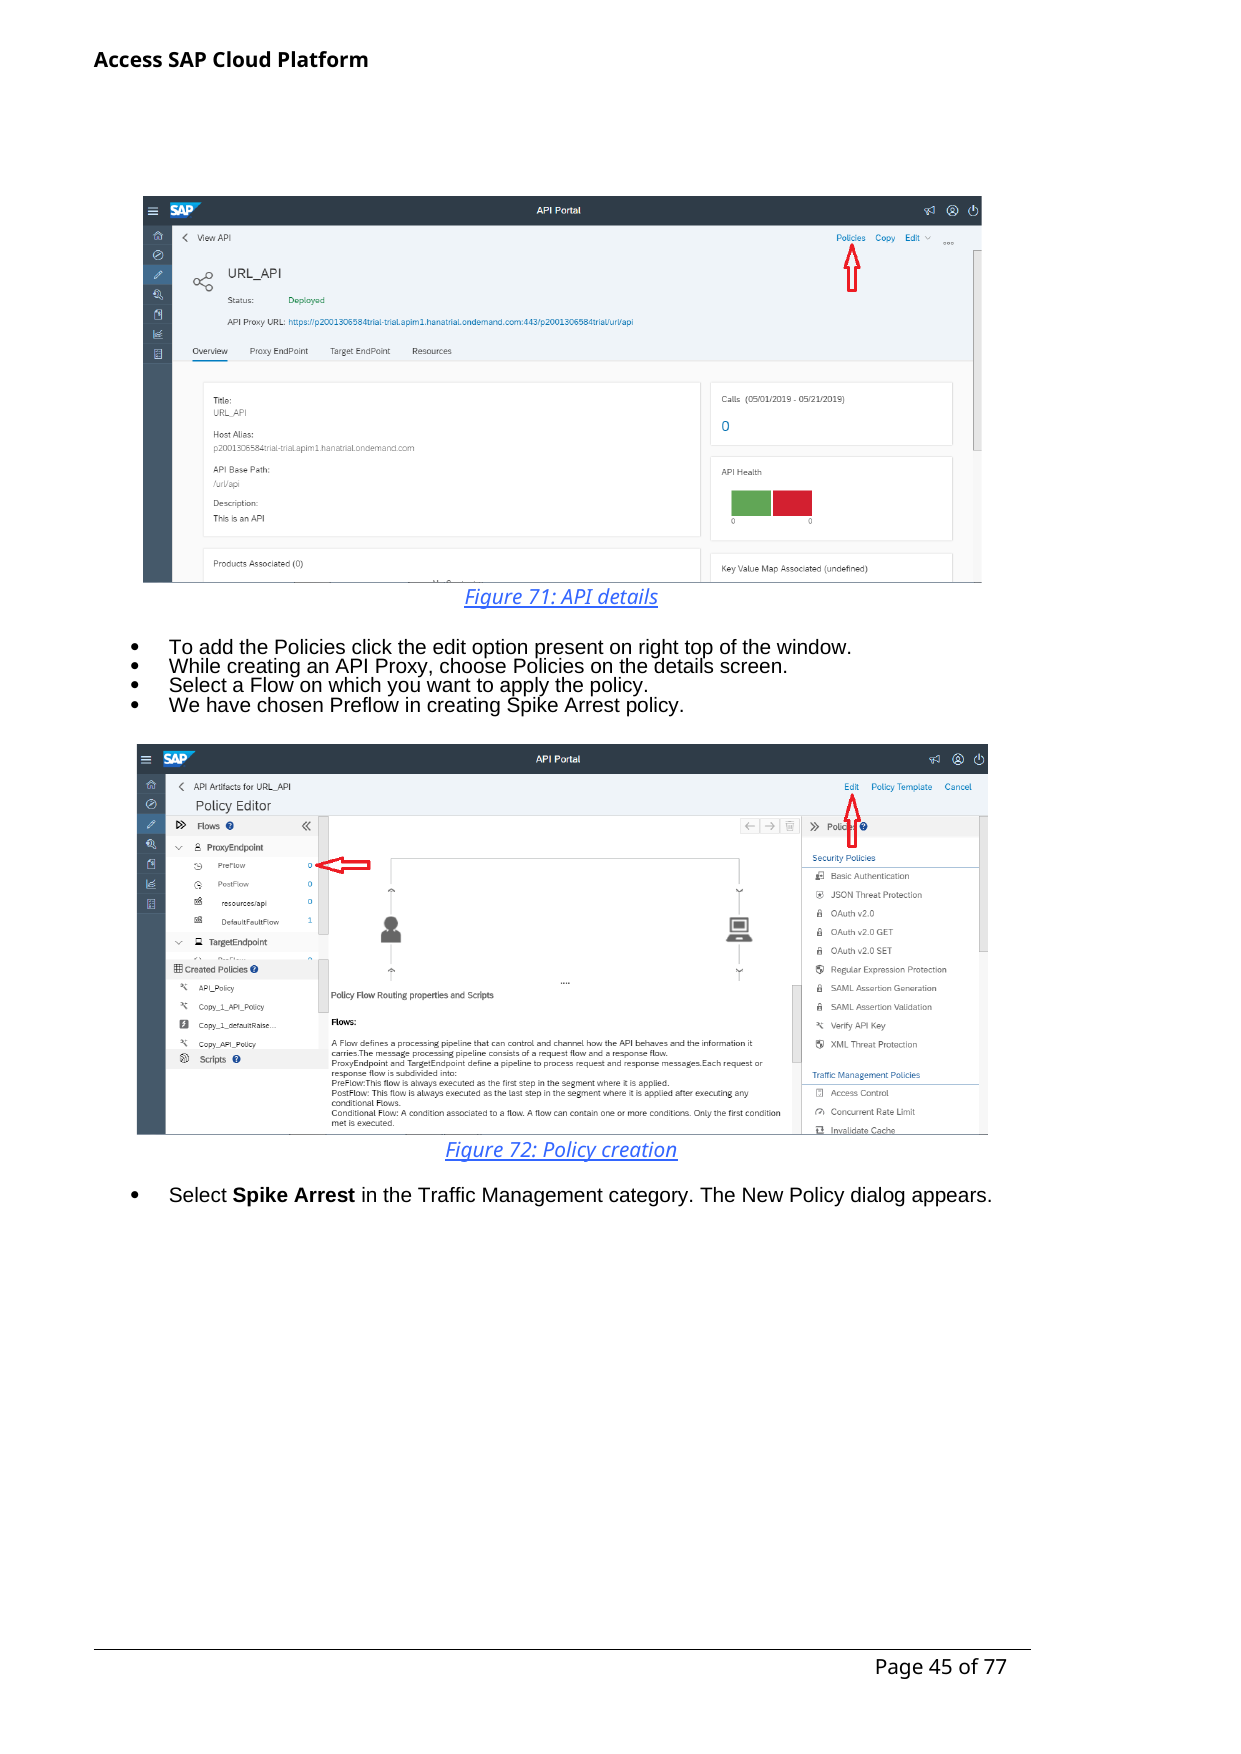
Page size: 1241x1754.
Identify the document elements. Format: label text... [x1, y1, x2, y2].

picture [143, 196, 982, 583]
list Select a Flow on which you want to apply the policy. [131, 677, 1031, 697]
picture [136, 744, 988, 1135]
list While creating an API Proxy, choose Policies on the details screen. [131, 658, 1031, 677]
list Select Spike Arrest in the Traffic Management category. The New Policy dialog appears. [131, 1187, 1031, 1206]
list We have chosen Preflow in creating Spike Arrest policy. [131, 697, 1031, 716]
list To add the Policies click the edit option present on right top of the window. [131, 639, 1031, 658]
